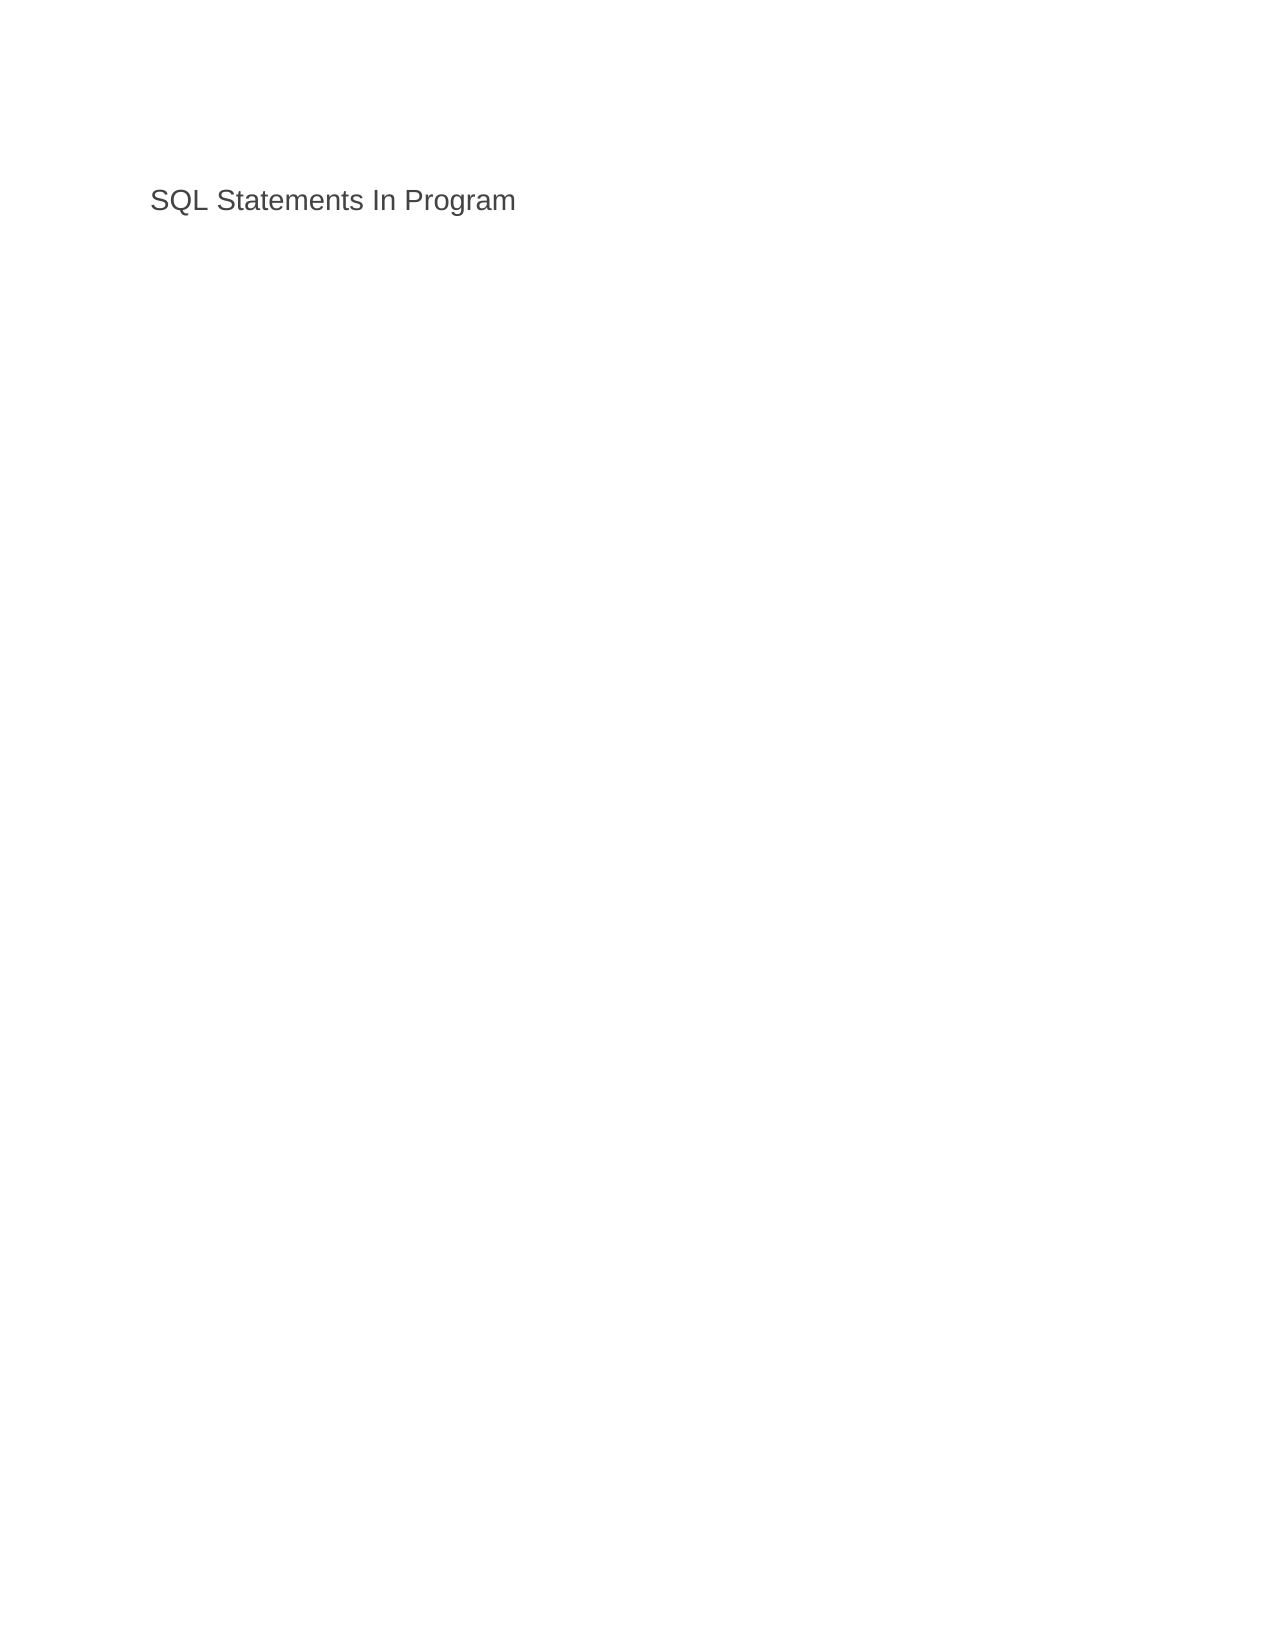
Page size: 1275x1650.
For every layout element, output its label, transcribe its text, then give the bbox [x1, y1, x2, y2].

subtitle SQL Statements In Program [150, 183, 1125, 217]
